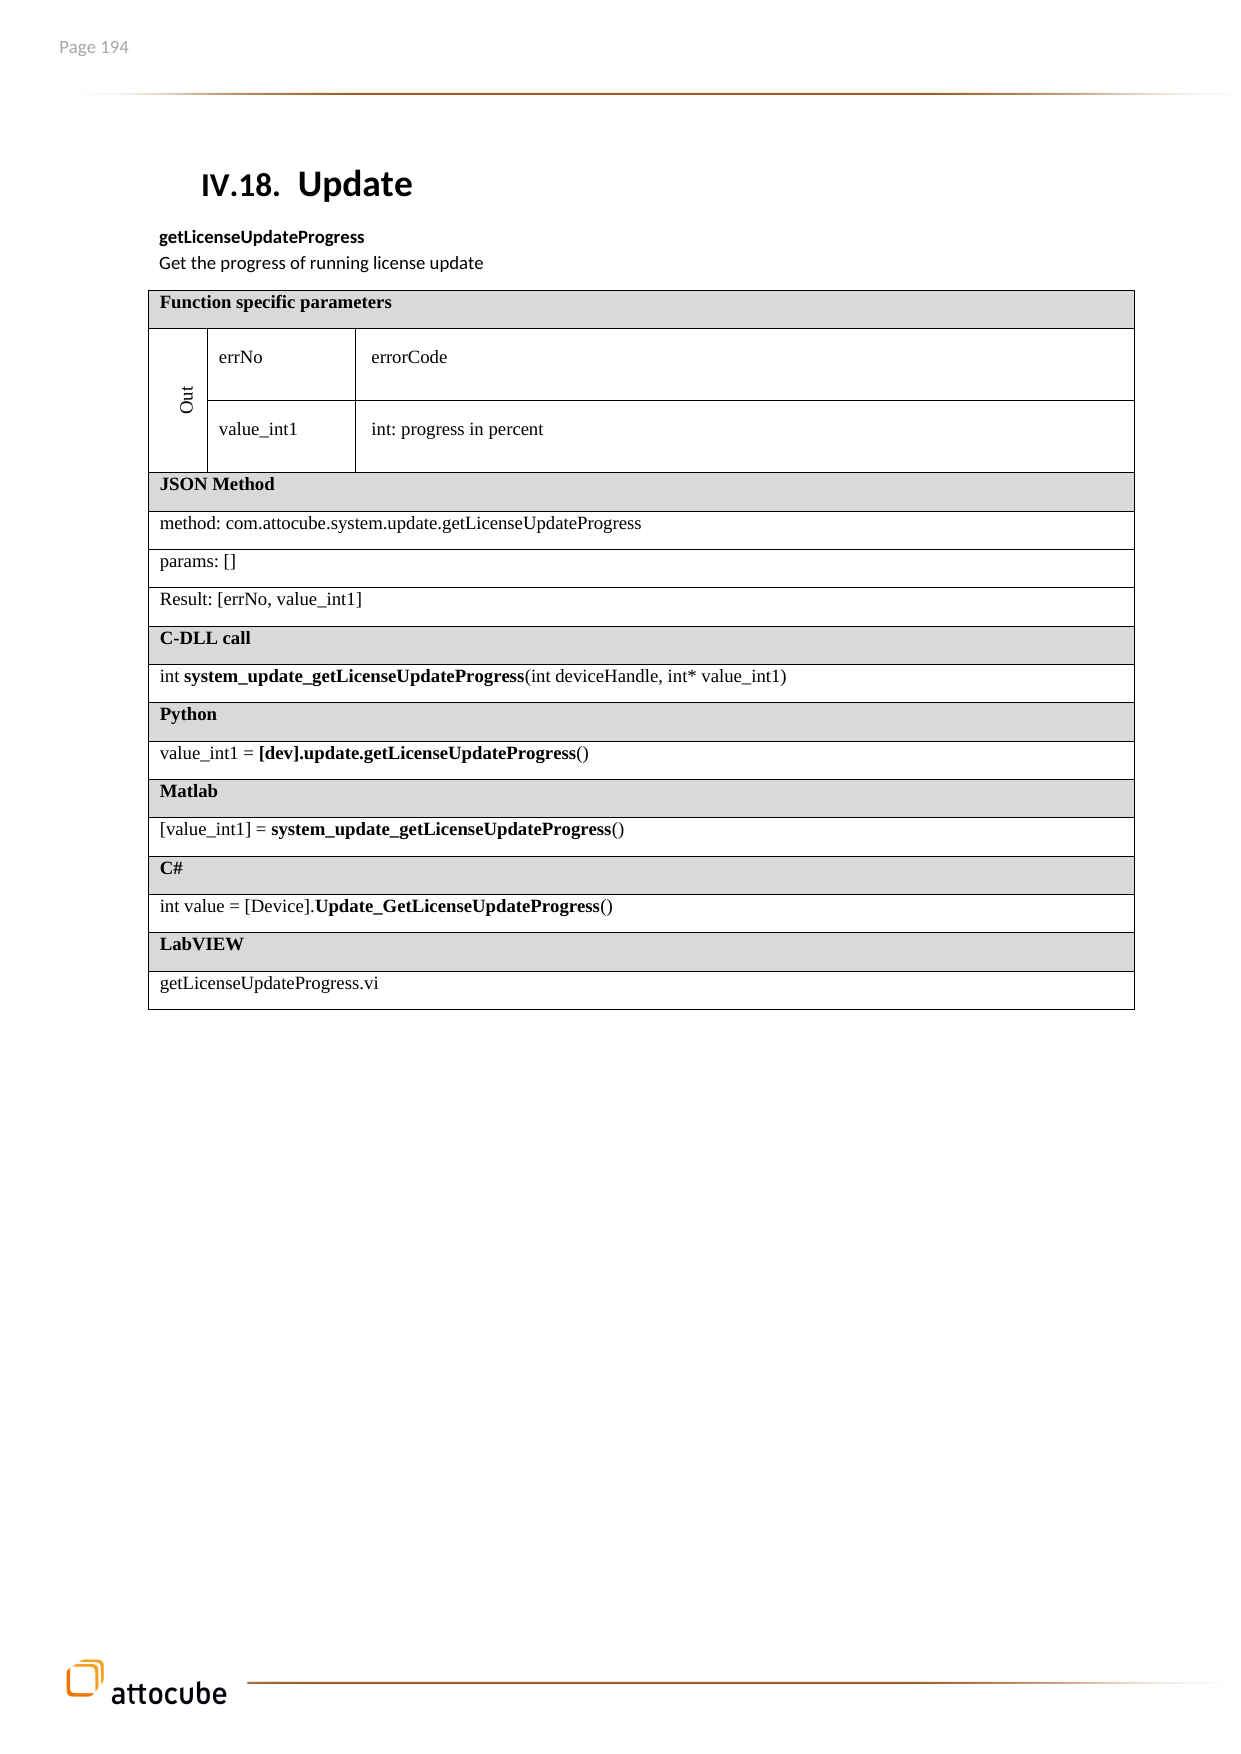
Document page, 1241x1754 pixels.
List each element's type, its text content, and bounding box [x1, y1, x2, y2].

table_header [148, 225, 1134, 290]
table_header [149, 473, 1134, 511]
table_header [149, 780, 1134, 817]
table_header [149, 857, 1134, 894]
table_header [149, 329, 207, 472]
picture [68, 82, 1241, 108]
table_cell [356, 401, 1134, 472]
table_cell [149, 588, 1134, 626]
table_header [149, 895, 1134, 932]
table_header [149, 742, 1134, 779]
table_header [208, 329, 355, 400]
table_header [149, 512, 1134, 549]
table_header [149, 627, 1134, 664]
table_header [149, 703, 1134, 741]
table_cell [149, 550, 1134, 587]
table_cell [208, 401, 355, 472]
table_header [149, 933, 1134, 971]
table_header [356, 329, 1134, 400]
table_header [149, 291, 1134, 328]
subtitle Update [201, 160, 1134, 206]
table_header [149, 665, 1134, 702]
picture [10, 1651, 1240, 1711]
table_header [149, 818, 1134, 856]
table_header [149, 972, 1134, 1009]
